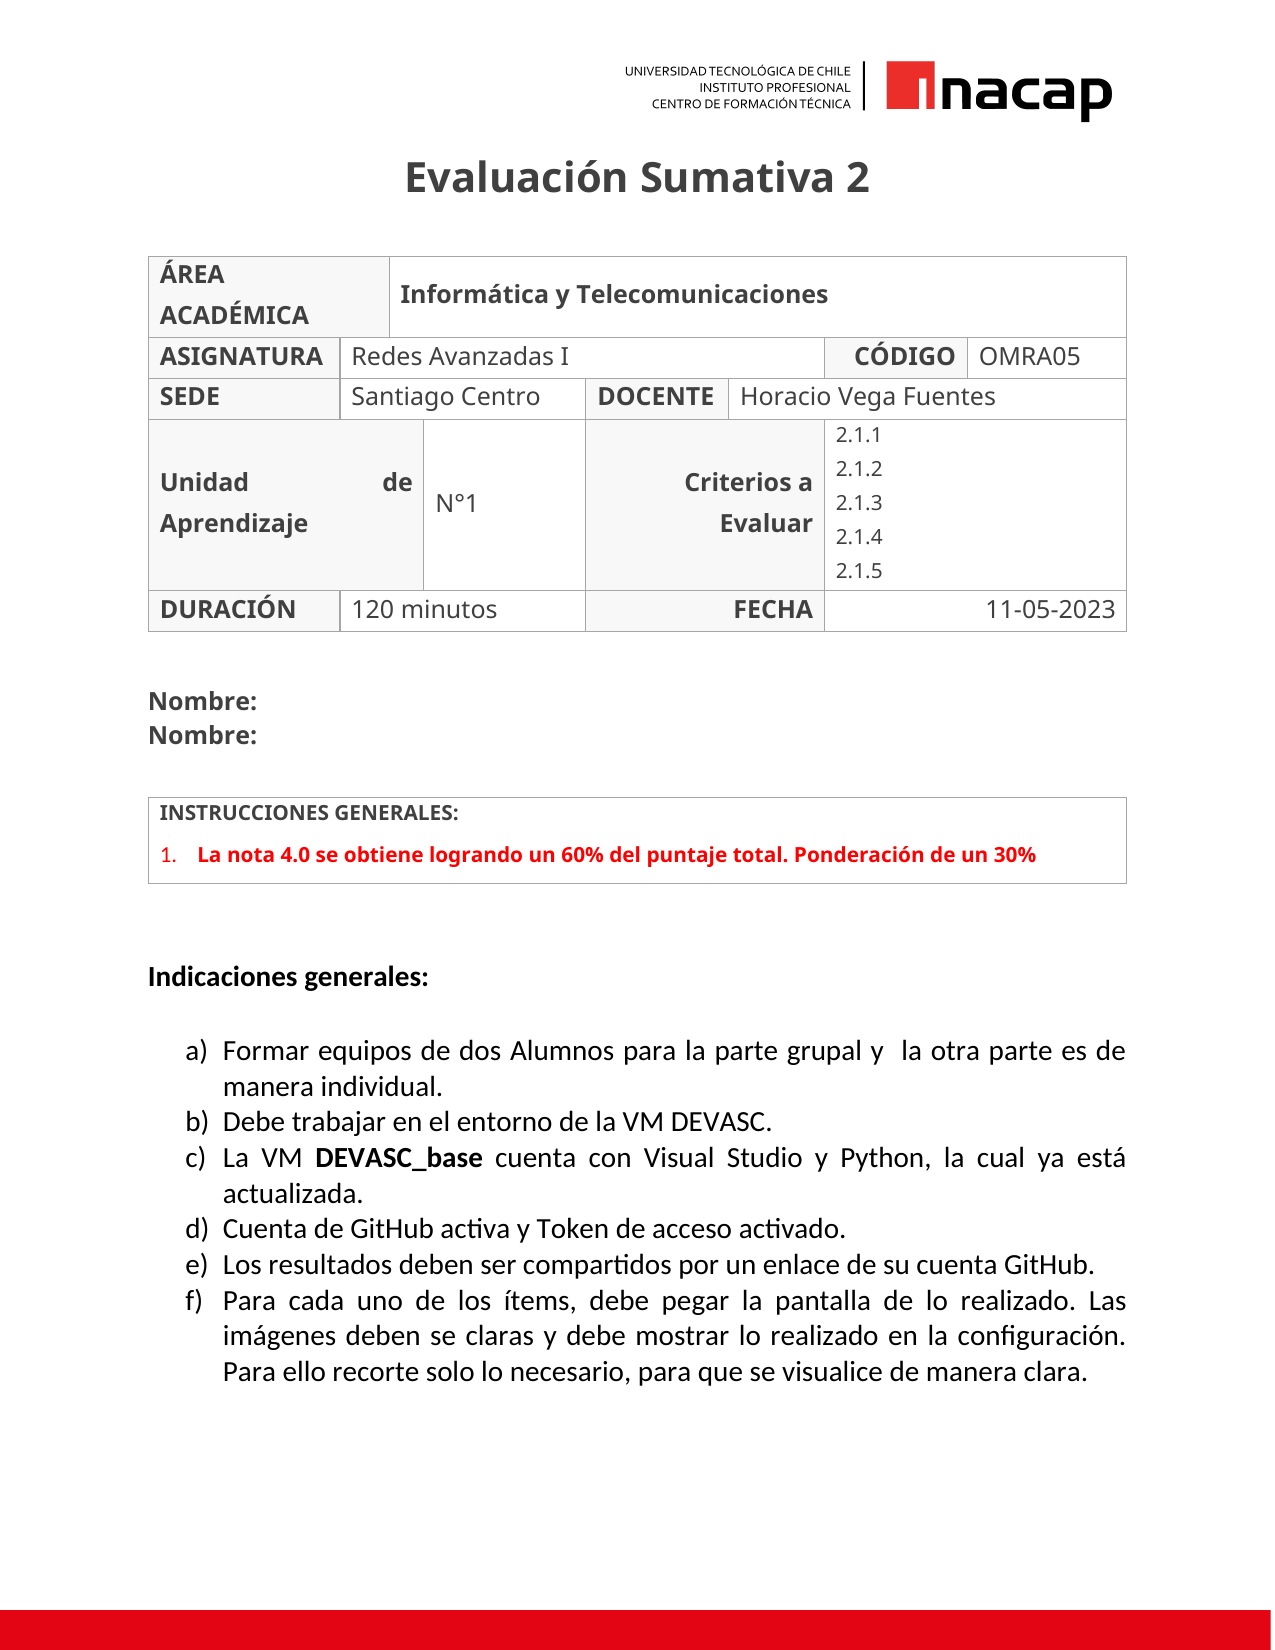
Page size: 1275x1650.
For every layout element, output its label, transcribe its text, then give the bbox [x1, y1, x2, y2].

text Nombre: [148, 717, 1127, 751]
table_cell DOCENTE [586, 379, 728, 419]
table_cell 11-05-2023 [825, 591, 1126, 631]
table_cell 2.1.1 2.1.2 2.1.3 2.1.4 2.1.5 [825, 420, 1126, 590]
list Cuenta de GitHub activa y Token de acceso activado. [185, 1210, 1127, 1246]
table_cell DURACIÓN [149, 591, 339, 631]
table_cell Redes Avanzadas I [341, 338, 824, 378]
table_cell ASIGNATURA [149, 338, 339, 378]
table_cell N°1 [424, 420, 585, 590]
list Debe trabajar en el entorno de la VM DEVASC. [185, 1103, 1127, 1139]
table_header Informática y Telecomunicaciones [390, 257, 1126, 337]
table_cell Criterios a Evaluar [586, 420, 824, 590]
list Formar equipos de dos Alumnos para la parte grupal y la otra parte es de manera individual. [185, 1032, 1127, 1103]
table_header ÁREA ACADÉMICA [149, 257, 389, 337]
table_cell 120 minutos [341, 591, 585, 631]
text Indicaciones generales: [148, 958, 1127, 994]
table_cell OMRA05 [968, 338, 1126, 378]
text Nombre: [148, 683, 1127, 717]
table_cell CÓDIGO [825, 338, 967, 378]
table_cell SEDE [149, 379, 339, 419]
table_cell Santiago Centro [341, 379, 585, 419]
picture [622, 57, 1114, 123]
list La VM DEVASC_base cuenta con Visual Studio y Python, la cual ya está actualizada. [185, 1139, 1127, 1210]
table_cell FECHA [586, 591, 824, 631]
table_header INSTRUCCIONES GENERALES: La nota 4.0 se obtiene logrando un 60% del puntaje total. Ponderación de un 30% [149, 798, 1126, 883]
list Los resultados deben ser compartidos por un enlace de su cuenta GitHub. [185, 1246, 1127, 1282]
text Evaluación Sumativa 2 [148, 148, 1127, 204]
table_cell Unidad de Aprendizaje [149, 420, 423, 590]
table_cell Horacio Vega Fuentes [729, 379, 1126, 419]
list Para cada uno de los ítems, debe pegar la pantalla de lo realizado. Las imágenes deben se claras y debe mostrar lo realizado en la configuración. Para ello recorte solo lo necesario, para que se visualice de manera clara. [185, 1282, 1127, 1388]
